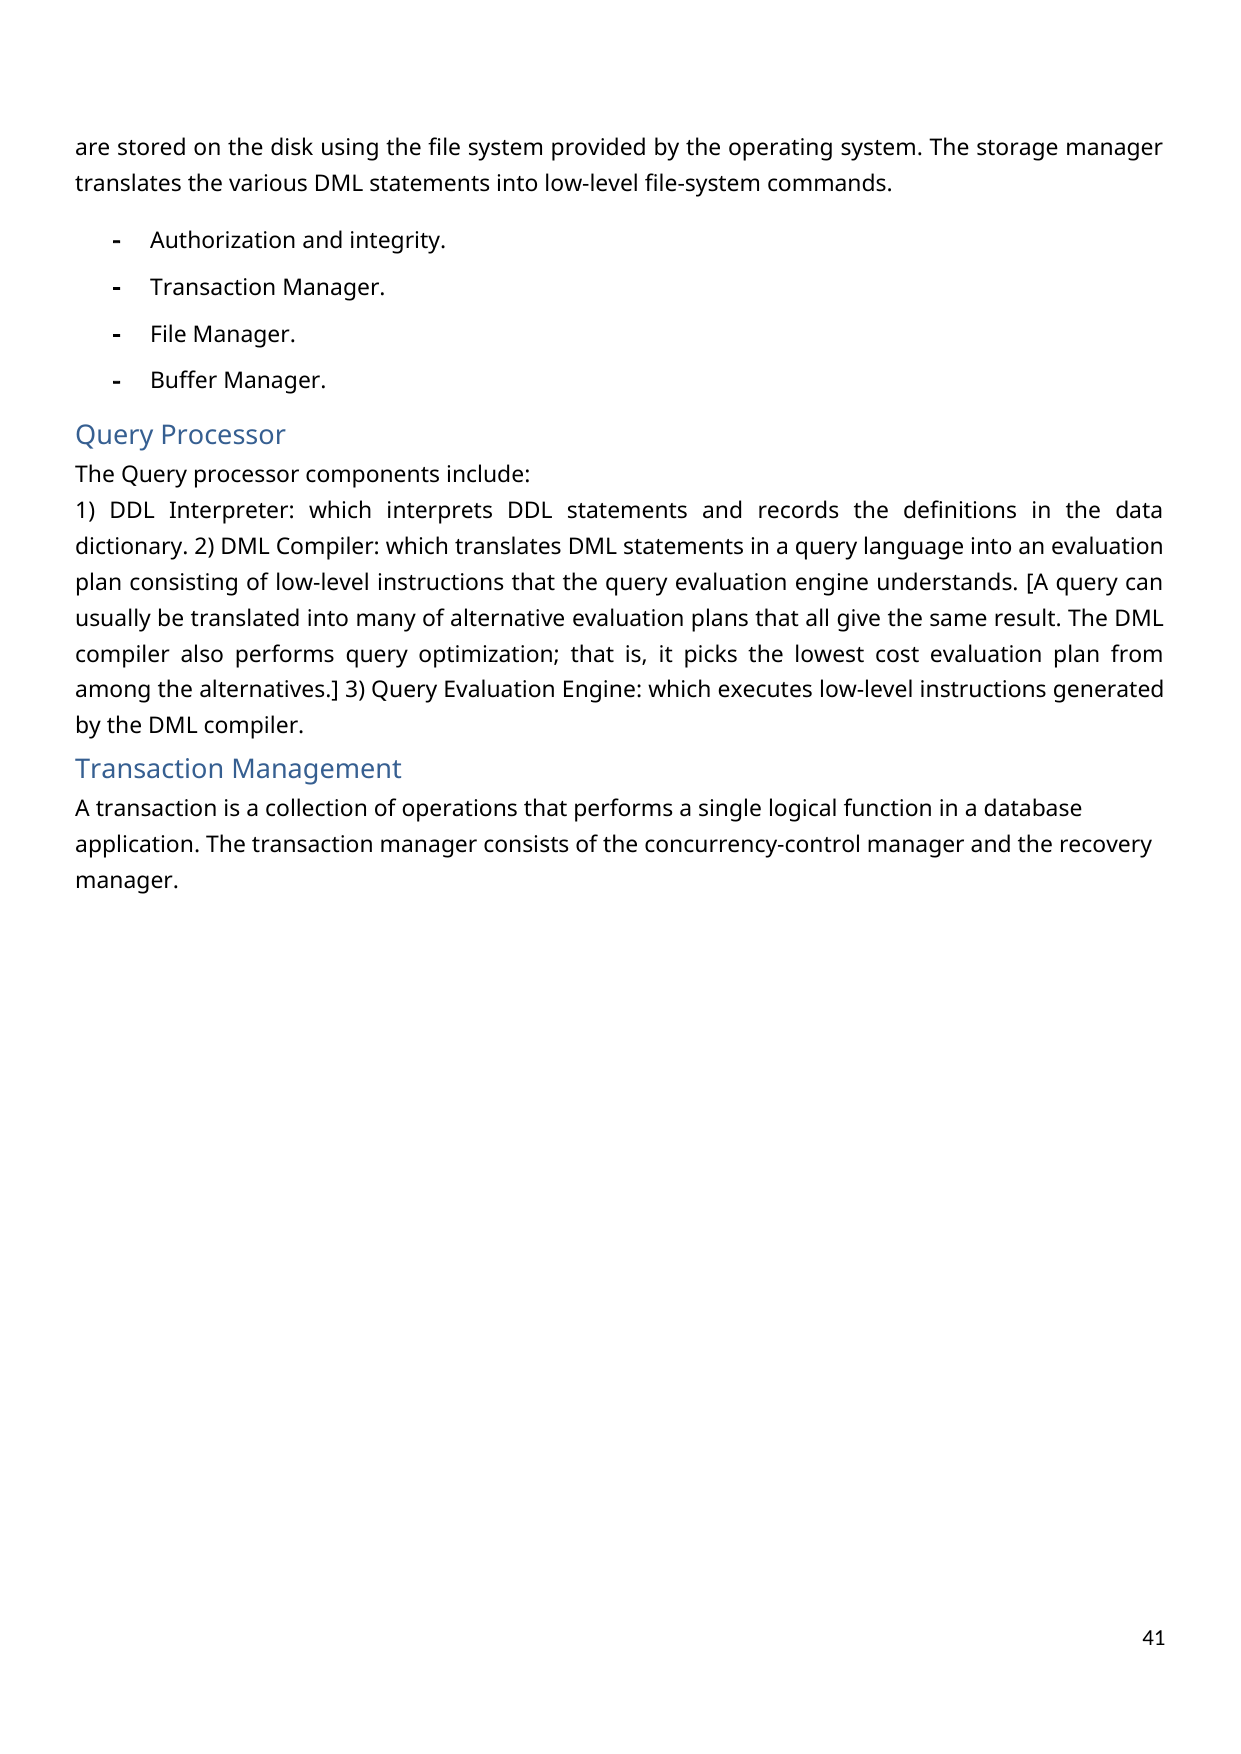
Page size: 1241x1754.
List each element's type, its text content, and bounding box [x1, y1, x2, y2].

text The Query processor components include: [75, 458, 1165, 489]
subtitle Transaction Management [75, 749, 1165, 786]
list Authorization and integrity. [112, 224, 1165, 255]
list Buffer Manager. [112, 364, 1165, 396]
subtitle Query Processor [75, 415, 1165, 452]
list File Manager. [112, 317, 1165, 349]
list Transaction Manager. [112, 271, 1165, 302]
text A transaction is a collection of operations that performs a single logical function in a database application. The transaction manager consists of the concurrency-control manager and the recovery manager. [75, 792, 1165, 895]
text 1) DDL Interpreter: which interprets DDL statements and records the definitions in the data dictionary. 2) DML Compiler: which translates DML statements in a query language into an evaluation plan consisting of low-level instructions that the query evaluation engine understands. [A query can usually be translated into many of alternative evaluation plans that all give the same result. The DML compiler also performs query optimization; that is, it picks the lowest cost evaluation plan from among the alternatives.] 3) Query Evaluation Engine: which executes low-level instructions generated by the DML compiler. [75, 494, 1165, 741]
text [75, 131, 1165, 198]
